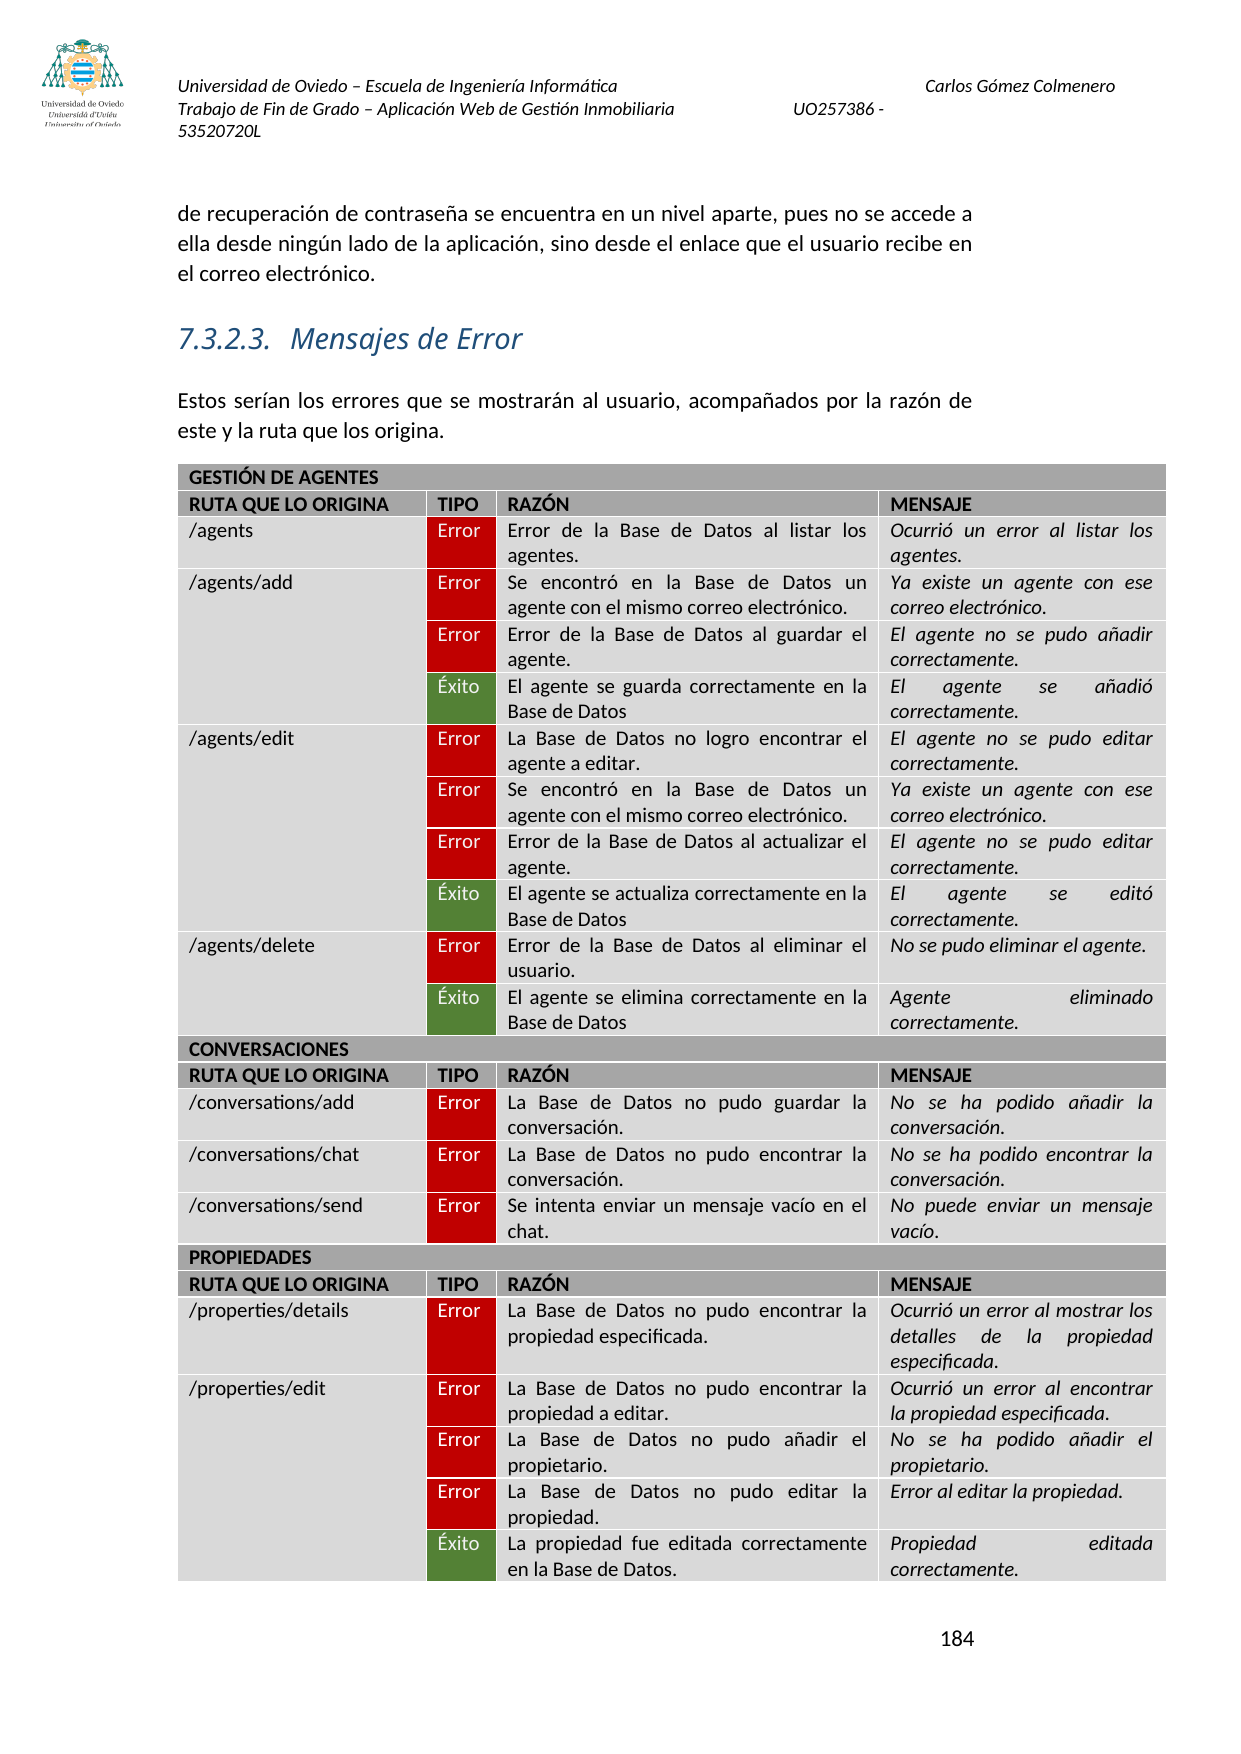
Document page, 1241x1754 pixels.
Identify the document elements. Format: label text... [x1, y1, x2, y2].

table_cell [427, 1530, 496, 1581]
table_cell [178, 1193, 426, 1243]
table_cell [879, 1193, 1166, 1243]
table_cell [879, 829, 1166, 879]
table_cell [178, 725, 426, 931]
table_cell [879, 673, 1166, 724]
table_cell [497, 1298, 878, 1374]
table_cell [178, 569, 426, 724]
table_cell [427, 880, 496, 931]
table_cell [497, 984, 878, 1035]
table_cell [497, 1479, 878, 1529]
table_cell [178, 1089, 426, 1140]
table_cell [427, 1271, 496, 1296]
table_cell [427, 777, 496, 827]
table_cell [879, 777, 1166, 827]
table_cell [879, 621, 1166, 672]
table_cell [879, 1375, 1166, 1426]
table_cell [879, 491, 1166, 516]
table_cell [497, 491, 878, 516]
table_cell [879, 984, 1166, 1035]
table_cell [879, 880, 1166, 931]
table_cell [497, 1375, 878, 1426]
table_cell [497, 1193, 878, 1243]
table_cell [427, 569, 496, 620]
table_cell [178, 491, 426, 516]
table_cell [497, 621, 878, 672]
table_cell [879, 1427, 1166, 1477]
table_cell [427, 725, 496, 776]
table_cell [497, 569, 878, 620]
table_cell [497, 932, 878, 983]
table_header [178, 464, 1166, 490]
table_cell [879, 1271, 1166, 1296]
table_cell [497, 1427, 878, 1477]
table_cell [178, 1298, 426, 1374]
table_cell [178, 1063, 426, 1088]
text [177, 199, 974, 287]
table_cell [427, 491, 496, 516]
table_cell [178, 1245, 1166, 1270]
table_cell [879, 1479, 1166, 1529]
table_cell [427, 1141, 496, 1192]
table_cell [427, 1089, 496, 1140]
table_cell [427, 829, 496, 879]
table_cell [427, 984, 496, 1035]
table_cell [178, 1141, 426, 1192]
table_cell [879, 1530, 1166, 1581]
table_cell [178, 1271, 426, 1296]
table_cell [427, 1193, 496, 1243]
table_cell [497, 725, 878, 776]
picture [36, 38, 124, 126]
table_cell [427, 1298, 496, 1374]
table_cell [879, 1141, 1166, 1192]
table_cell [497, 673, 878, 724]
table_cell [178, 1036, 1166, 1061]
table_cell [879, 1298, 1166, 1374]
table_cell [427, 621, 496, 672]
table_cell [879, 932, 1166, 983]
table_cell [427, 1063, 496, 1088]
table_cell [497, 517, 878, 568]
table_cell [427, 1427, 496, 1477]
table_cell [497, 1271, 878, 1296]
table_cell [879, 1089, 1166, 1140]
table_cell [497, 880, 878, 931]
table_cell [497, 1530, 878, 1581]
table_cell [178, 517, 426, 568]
subtitle Mensajes de Error [177, 318, 974, 358]
text Estos serían los errores que se mostrarán al usuario, acompañados por la razón de este y la ruta que los origina. [177, 386, 974, 444]
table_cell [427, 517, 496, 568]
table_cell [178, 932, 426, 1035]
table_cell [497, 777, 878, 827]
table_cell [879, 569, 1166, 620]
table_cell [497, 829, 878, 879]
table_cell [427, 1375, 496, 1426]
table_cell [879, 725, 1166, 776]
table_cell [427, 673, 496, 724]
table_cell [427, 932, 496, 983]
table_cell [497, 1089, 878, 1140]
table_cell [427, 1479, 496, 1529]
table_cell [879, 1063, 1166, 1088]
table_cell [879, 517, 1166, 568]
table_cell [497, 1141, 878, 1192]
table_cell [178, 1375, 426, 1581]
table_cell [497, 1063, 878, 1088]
